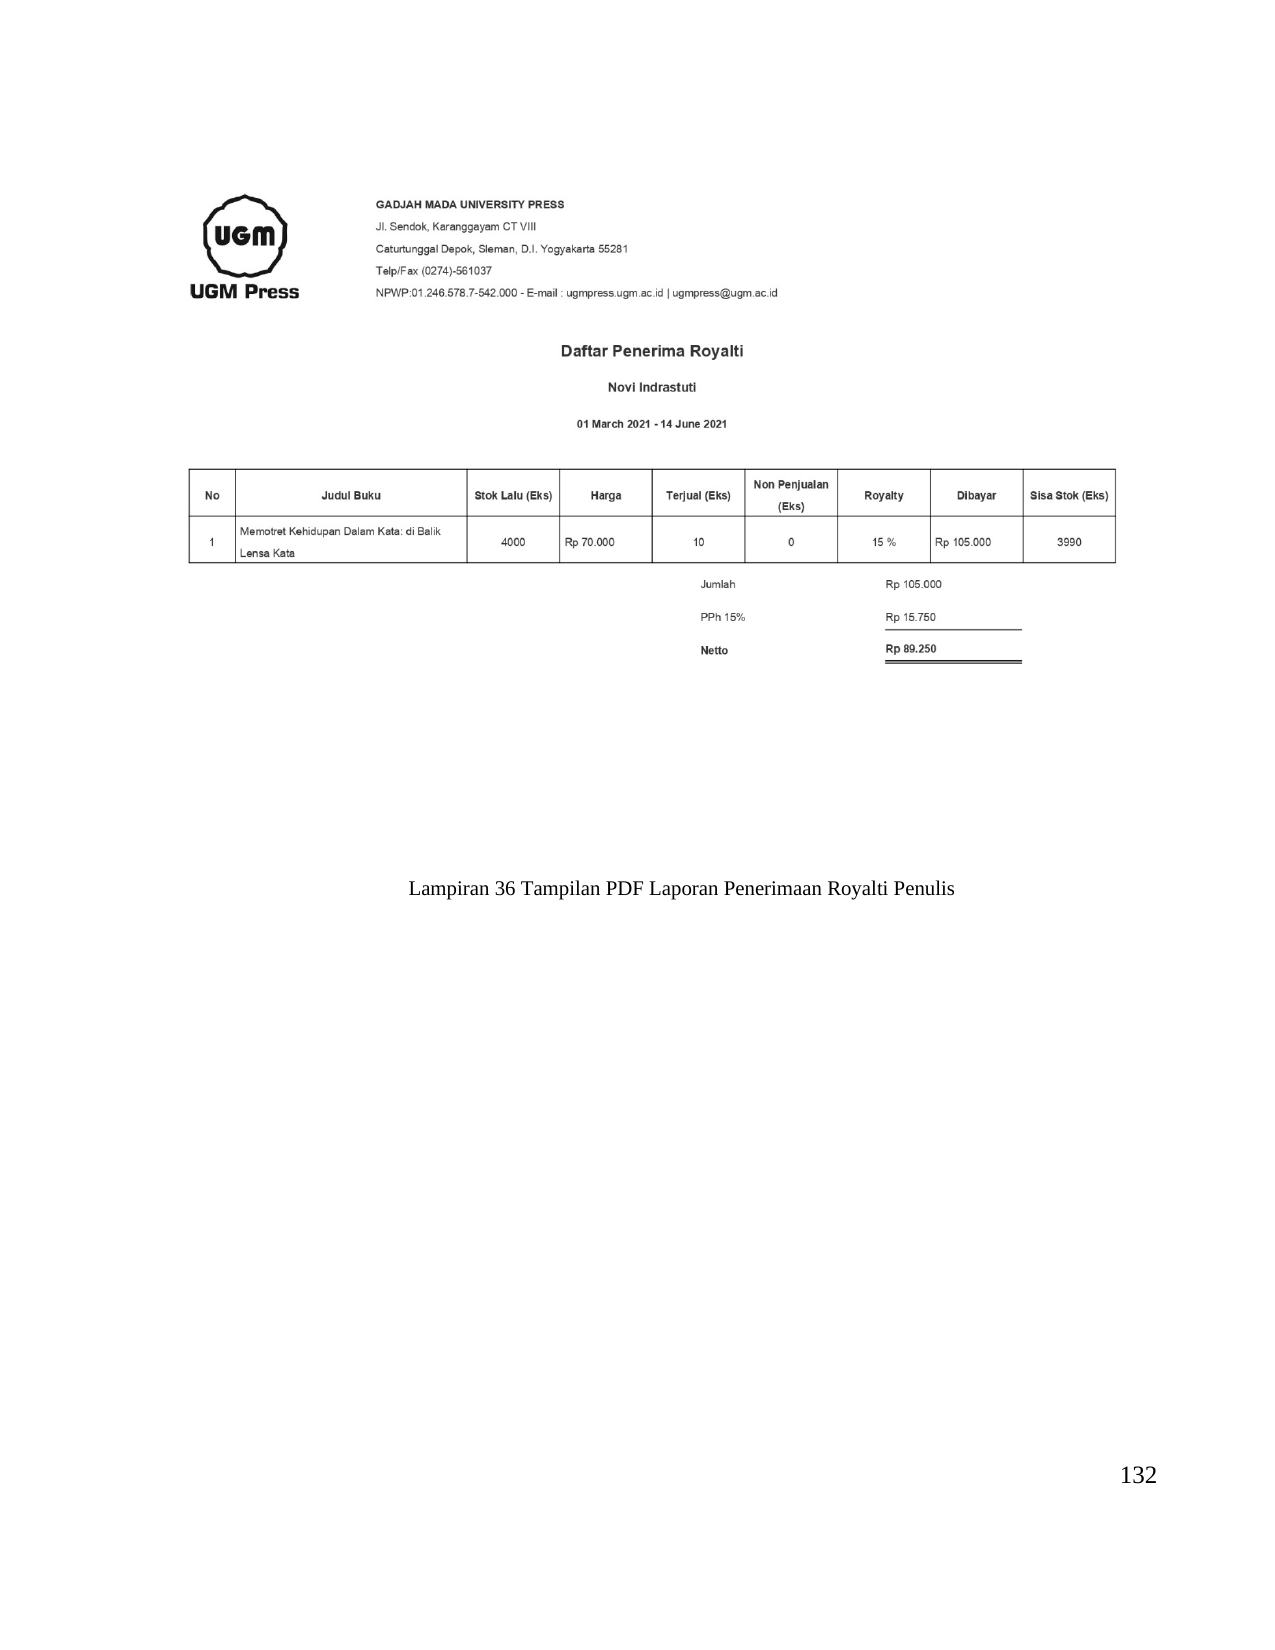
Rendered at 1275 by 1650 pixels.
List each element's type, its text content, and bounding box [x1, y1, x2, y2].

picture [147, 147, 1157, 862]
